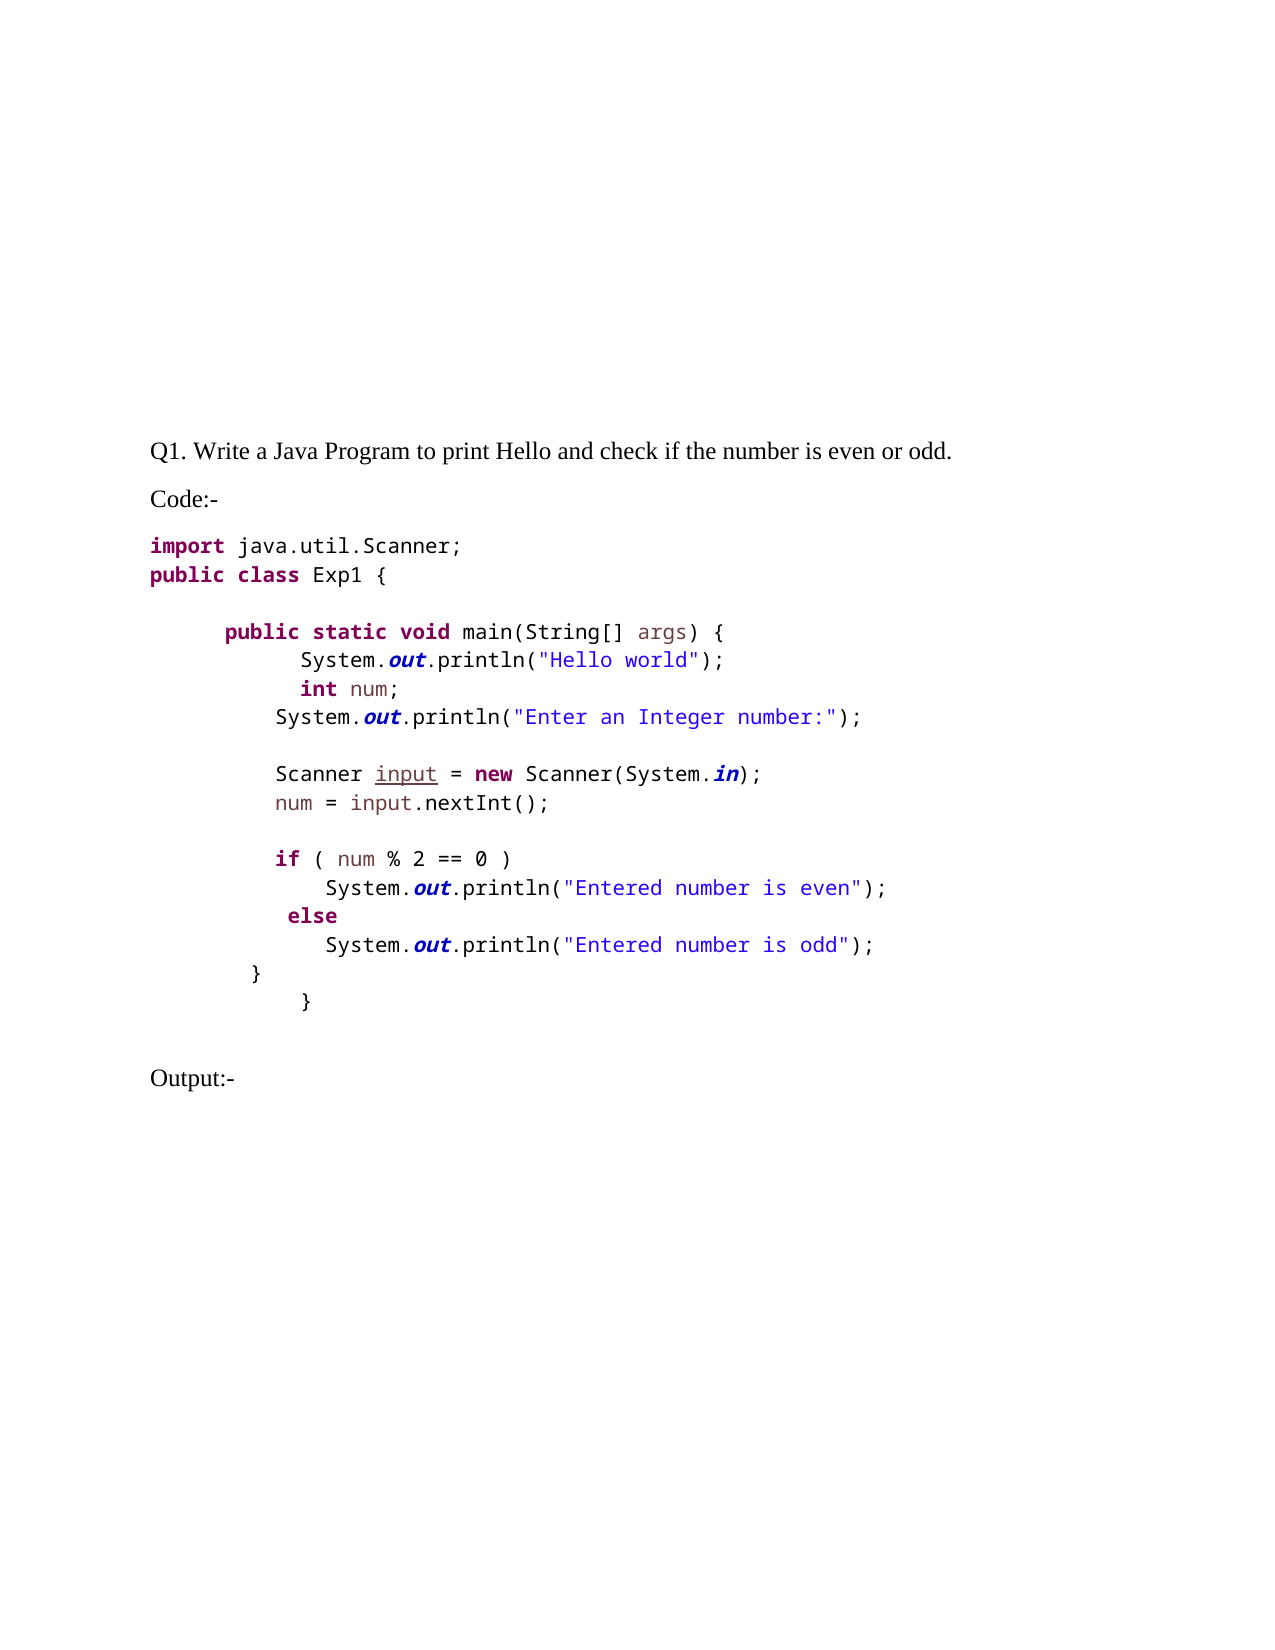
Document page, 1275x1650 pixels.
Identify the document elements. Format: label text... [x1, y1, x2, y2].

text Output:- [150, 1063, 1125, 1092]
text public class Exp1 { [150, 560, 1125, 588]
text num = input.nextInt(); [150, 788, 1125, 816]
text Scanner input = new Scanner(System.in); [150, 759, 1125, 788]
text } [150, 987, 1125, 1015]
text Q1. Write a Java Program to print Hello and check if the number is even or odd. [150, 436, 1125, 465]
text if ( num % 2 == 0 ) [150, 844, 1125, 873]
text Code:- [150, 484, 1125, 513]
text System.out.println("Hello world"); [150, 645, 1125, 674]
text System.out.println("Entered number is odd"); [150, 930, 1125, 958]
text } [150, 958, 1125, 987]
text else [150, 901, 1125, 930]
text public static void main(String[] args) { [150, 617, 1125, 645]
text System.out.println("Enter an Integer number:"); [150, 702, 1125, 731]
text System.out.println("Entered number is even"); [150, 873, 1125, 901]
text import java.util.Scanner; [150, 532, 1125, 560]
text int num; [150, 674, 1125, 702]
